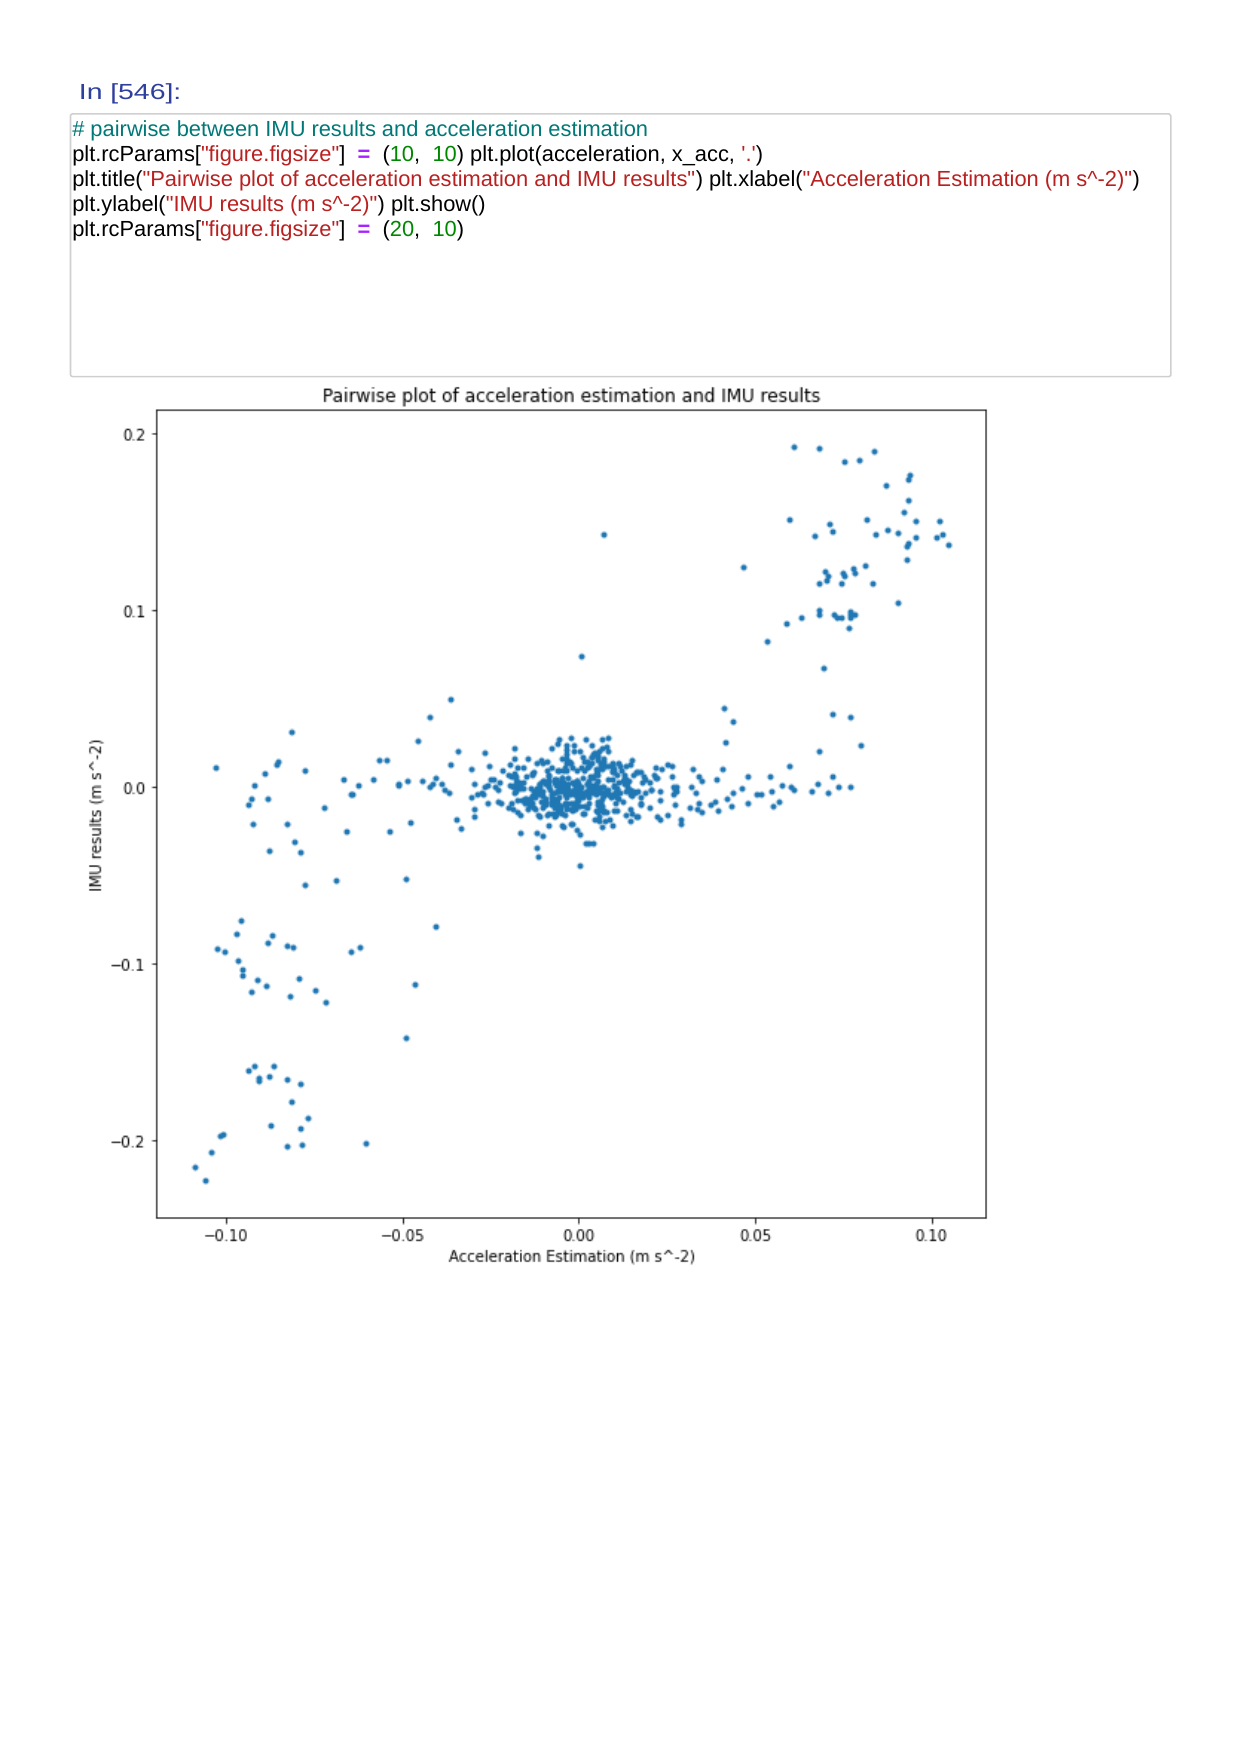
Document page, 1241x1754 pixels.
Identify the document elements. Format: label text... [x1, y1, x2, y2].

picture [79, 377, 996, 1274]
text In [546]: [78, 79, 1186, 104]
